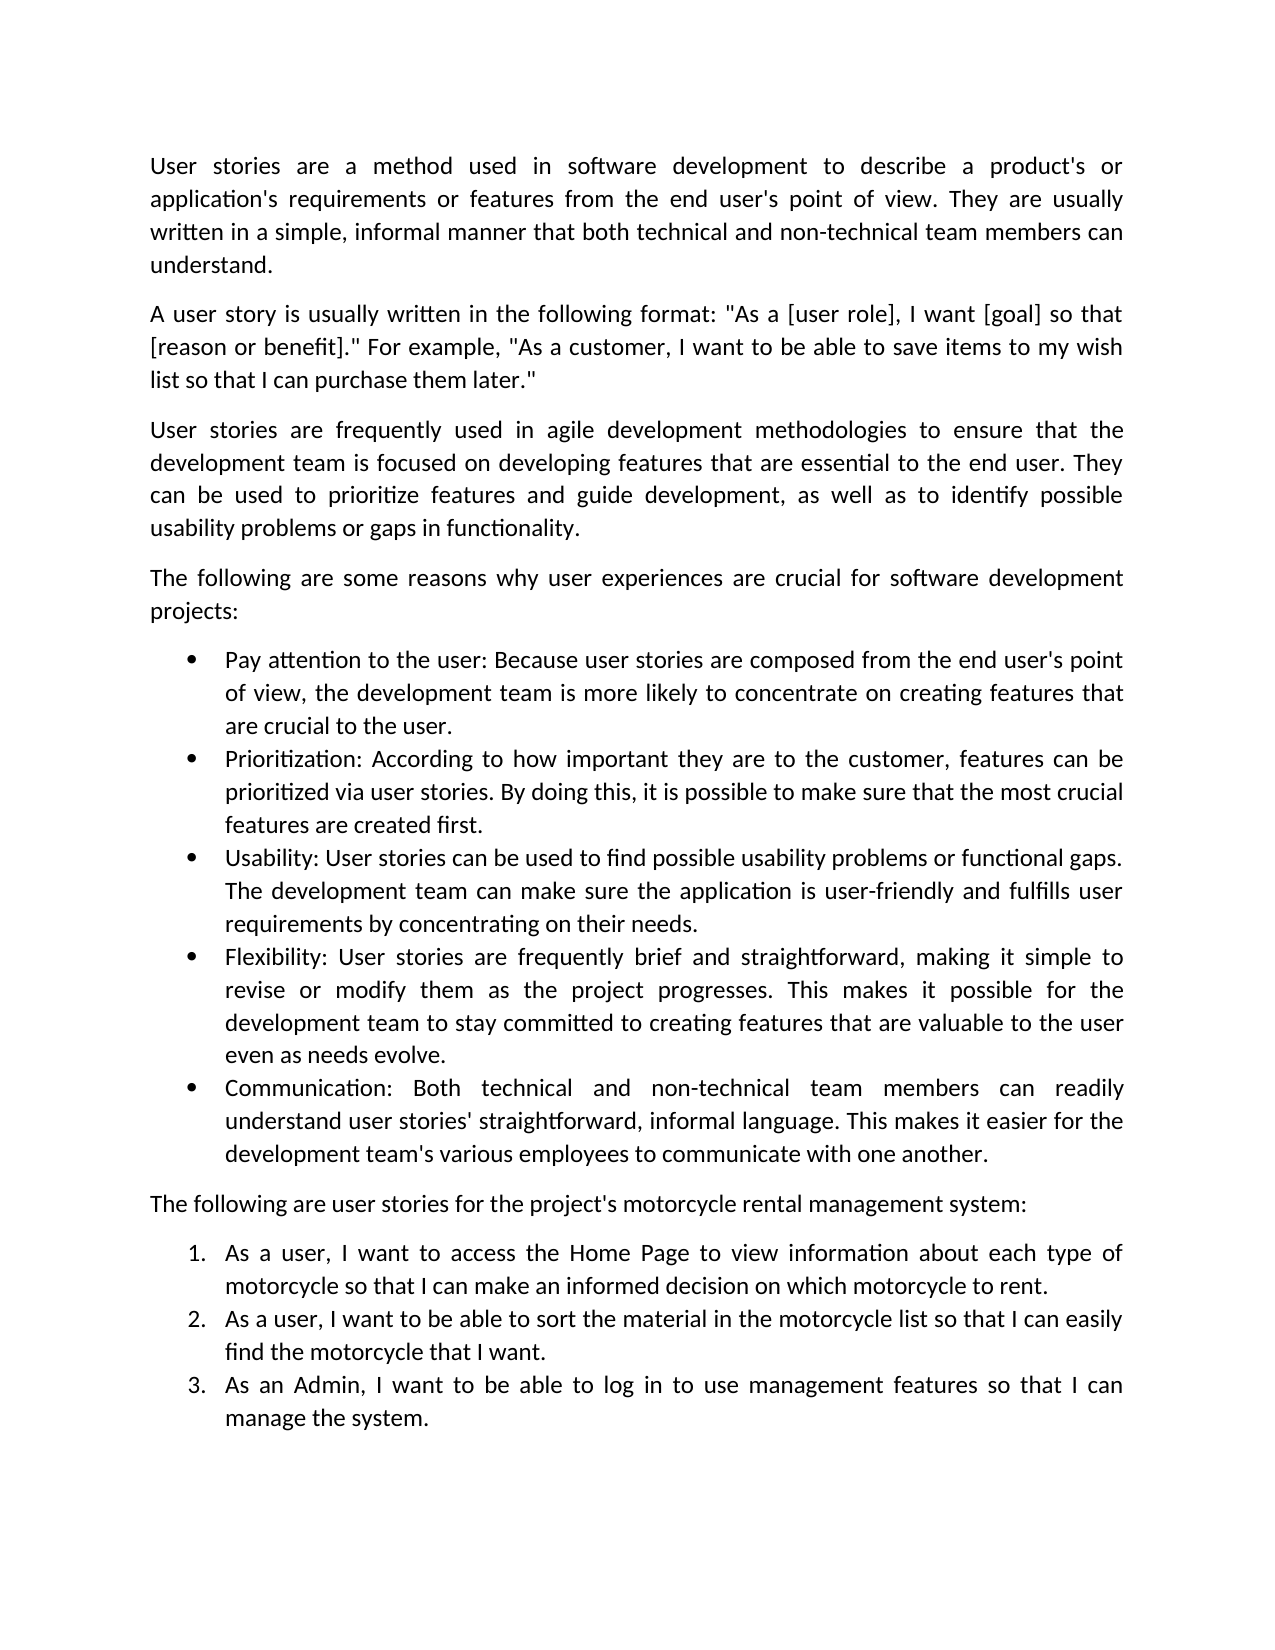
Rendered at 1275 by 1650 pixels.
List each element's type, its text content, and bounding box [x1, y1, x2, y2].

text The following are user stories for the project's motorcycle rental management system: [150, 1188, 1125, 1218]
text A user story is usually written in the following format: "As a [user role], I want [goal] so that [reason or benefit]." For example, "As a customer, I want to be able to save items to my wish list so that I can purchase them later." [150, 298, 1125, 395]
list As a user, I want to be able to sort the material in the motorcycle list so that I can easily find the motorcycle that I want. [187, 1303, 1125, 1367]
list As an Admin, I want to be able to log in to use management features so that I can manage the system. [187, 1369, 1125, 1433]
list Communication: Both technical and non-technical team members can readily understand user stories' straightforward, informal language. This makes it easier for the development team's various employees to communicate with one another. [187, 1072, 1125, 1169]
list Prioritization: According to how important they are to the customer, features can be prioritized via user stories. By doing this, it is possible to make sure that the most crucial features are created first. [187, 743, 1125, 840]
text User stories are frequently used in agile development methodologies to ensure that the development team is focused on developing features that are essential to the end user. They can be used to prioritize features and guide development, as well as to identify possible usability problems or gaps in functionality. [150, 414, 1125, 543]
list Usability: User stories can be used to find possible usability problems or functional gaps. The development team can make sure the application is user-friendly and fulfills user requirements by concentrating on their needs. [187, 842, 1125, 938]
text The following are some reasons why user experiences are crucial for software development projects: [150, 562, 1125, 626]
list As a user, I want to access the Home Page to view information about each type of motorcycle so that I can make an informed decision on which motorcycle to rent. [187, 1237, 1125, 1301]
list Flexibility: User stories are frequently brief and straightforward, making it simple to revise or modify them as the project progresses. This makes it possible for the development team to stay committed to creating features that are valuable to the user even as needs evolve. [187, 941, 1125, 1070]
text User stories are a method used in software development to describe a product's or application's requirements or features from the end user's point of view. They are usually written in a simple, informal manner that both technical and non-technical team members can understand. [150, 150, 1125, 279]
list Pay attention to the user: Because user stories are composed from the end user's point of view, the development team is more likely to concentrate on creating features that are crucial to the user. [187, 644, 1125, 741]
